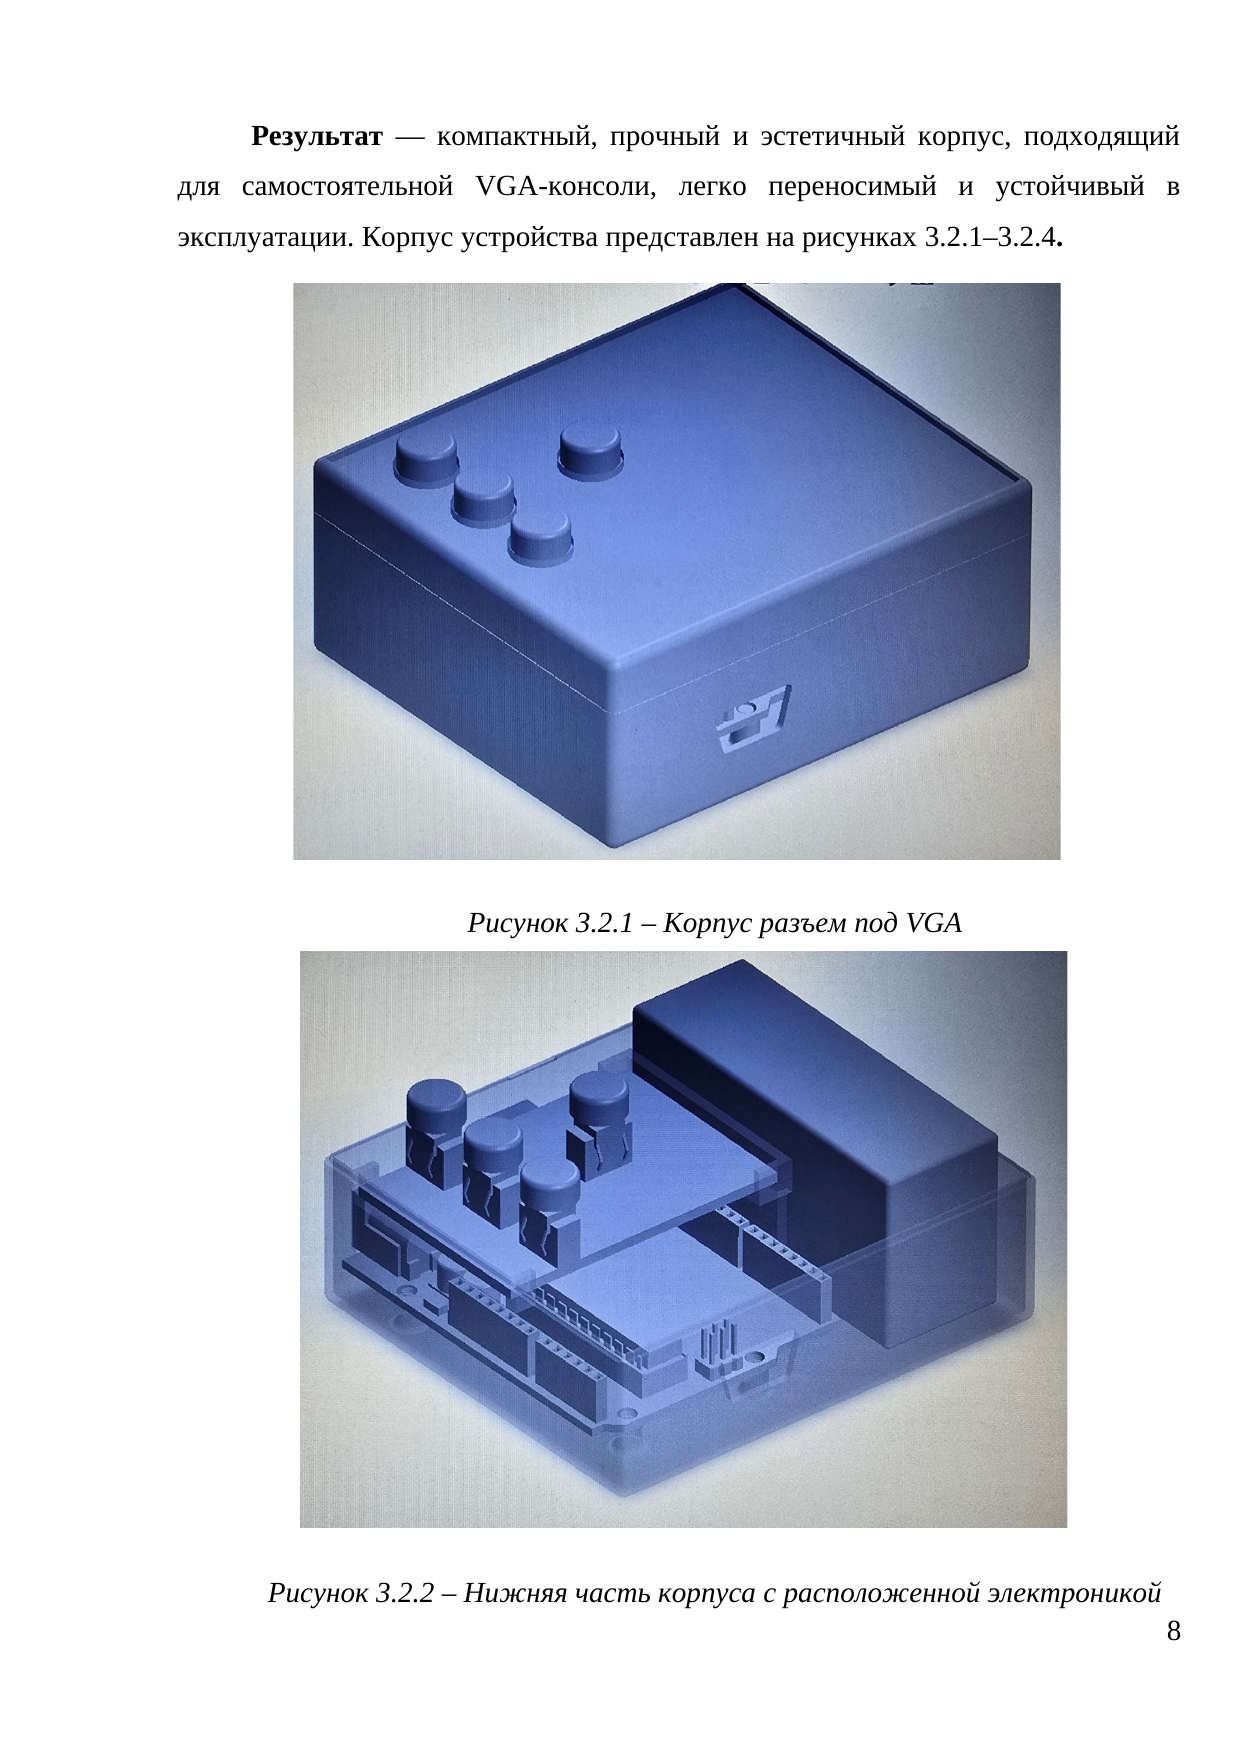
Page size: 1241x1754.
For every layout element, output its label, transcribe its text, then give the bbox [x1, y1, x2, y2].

text Рисунок 3.2.2 – Нижняя часть корпуса с расположенной электроникой [177, 1575, 1181, 1609]
picture [298, 951, 1066, 1526]
text Результат — компактный, прочный и эстетичный корпус, подходящий для самостоятельной VGA-консоли, легко переносимый и устойчивый в эксплуатации. Корпус устройства представлен на рисунках 3.2.1–3.2.4. [177, 118, 1181, 252]
picture [291, 283, 1060, 858]
